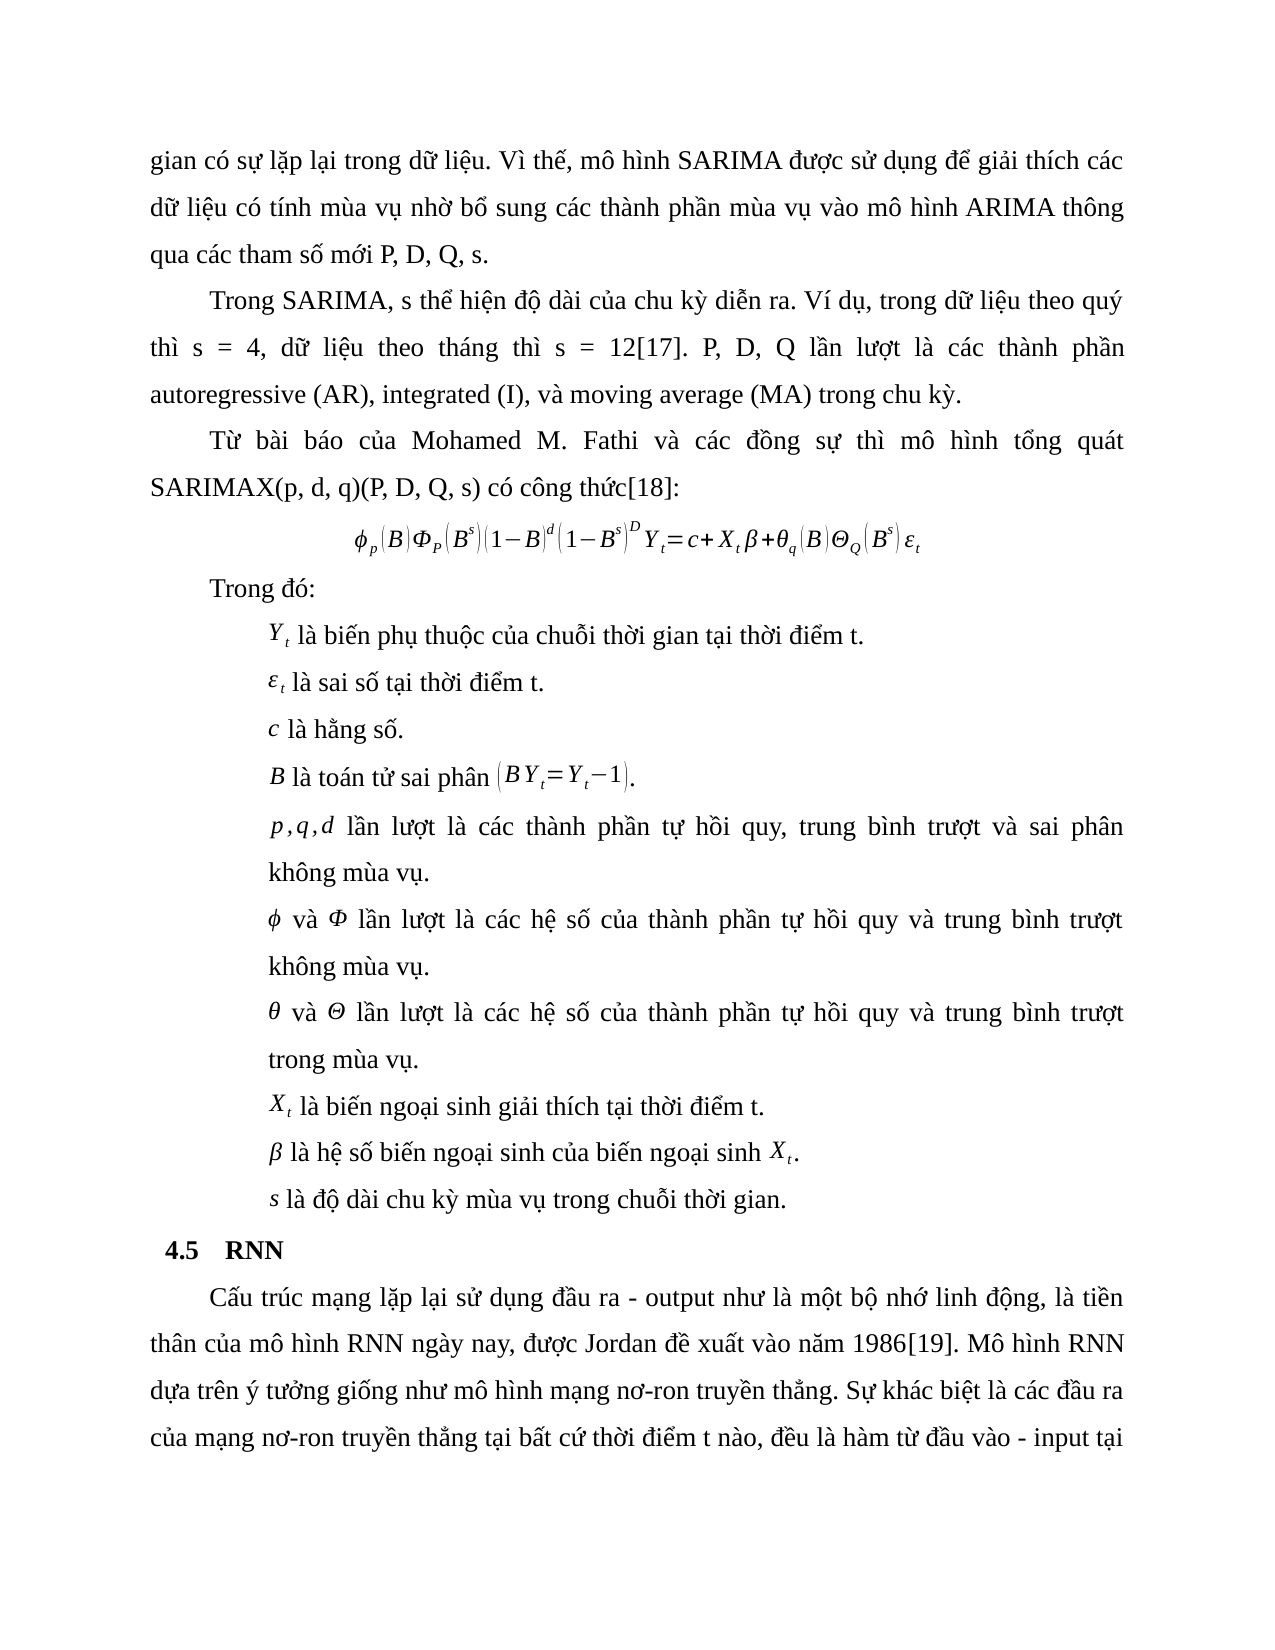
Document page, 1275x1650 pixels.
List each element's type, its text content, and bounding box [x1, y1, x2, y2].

text lần lượt là các thành phần tự hồi quy, trung bình trượt và sai phân không mùa vụ. [268, 809, 1125, 887]
text là biến phụ thuộc của chuỗi thời gian tại thời điểm t. [268, 619, 1125, 650]
text Trong đó: [150, 572, 1125, 603]
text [150, 1281, 1125, 1452]
text là hệ số biến ngoại sinh của biến ngoại sinh . [268, 1136, 1125, 1168]
text là sai số tại thời điểm t. [268, 666, 1125, 697]
text là hằng số. [268, 713, 1125, 744]
text Từ bài báo của Mohamed M. Fathi và các đồng sự thì mô hình tổng quát SARIMAX(p, d, q)(P, D, Q, s) có công thức[18]: [150, 424, 1125, 502]
text Trong SARIMA, s thể hiện độ dài của chu kỳ diễn ra. Ví dụ, trong dữ liệu theo quý thì s = 4, dữ liệu theo tháng thì s = 12[17]. P, D, Q lần lượt là các thành phần autoregressive (AR), integrated (I), và moving average (MA) trong chu kỳ. [150, 284, 1125, 409]
text và lần lượt là các hệ số của thành phần tự hồi quy và trung bình trượt không mùa vụ. [268, 903, 1125, 981]
subtitle RNN [165, 1234, 1125, 1265]
text là toán tử sai phân . [268, 759, 1125, 794]
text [150, 144, 1125, 269]
text và lần lượt là các hệ số của thành phần tự hồi quy và trung bình trượt trong mùa vụ. [268, 996, 1125, 1074]
text là độ dài chu kỳ mùa vụ trong chuỗi thời gian. [268, 1183, 1125, 1214]
text là biến ngoại sinh giải thích tại thời điểm t. [268, 1089, 1125, 1121]
